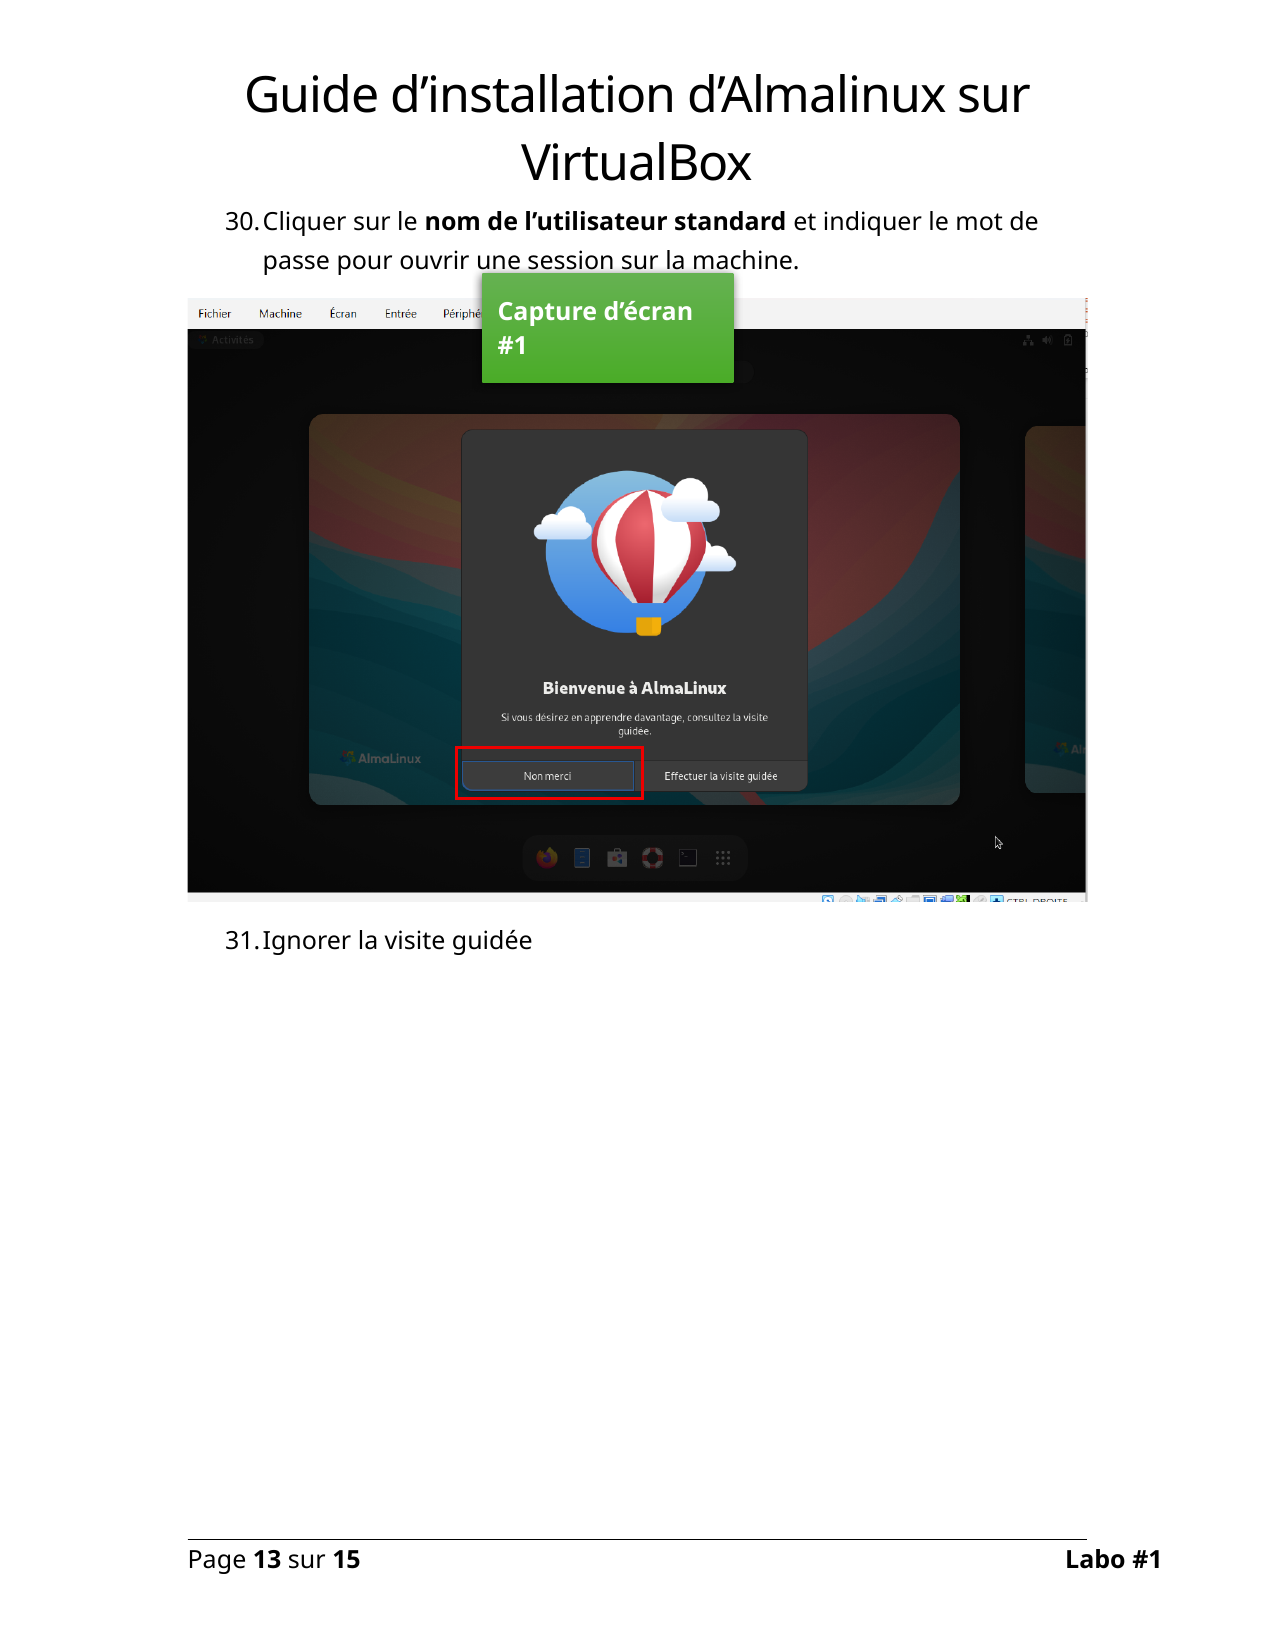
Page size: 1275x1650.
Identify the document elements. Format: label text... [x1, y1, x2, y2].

list Cliquer sur le nom de l’utilisateur standard et indiquer le mot de passe pour ouvrir une session sur la machine. [225, 204, 1087, 277]
list Ignorer la visite guidée [225, 923, 1087, 957]
picture [187, 298, 1088, 902]
